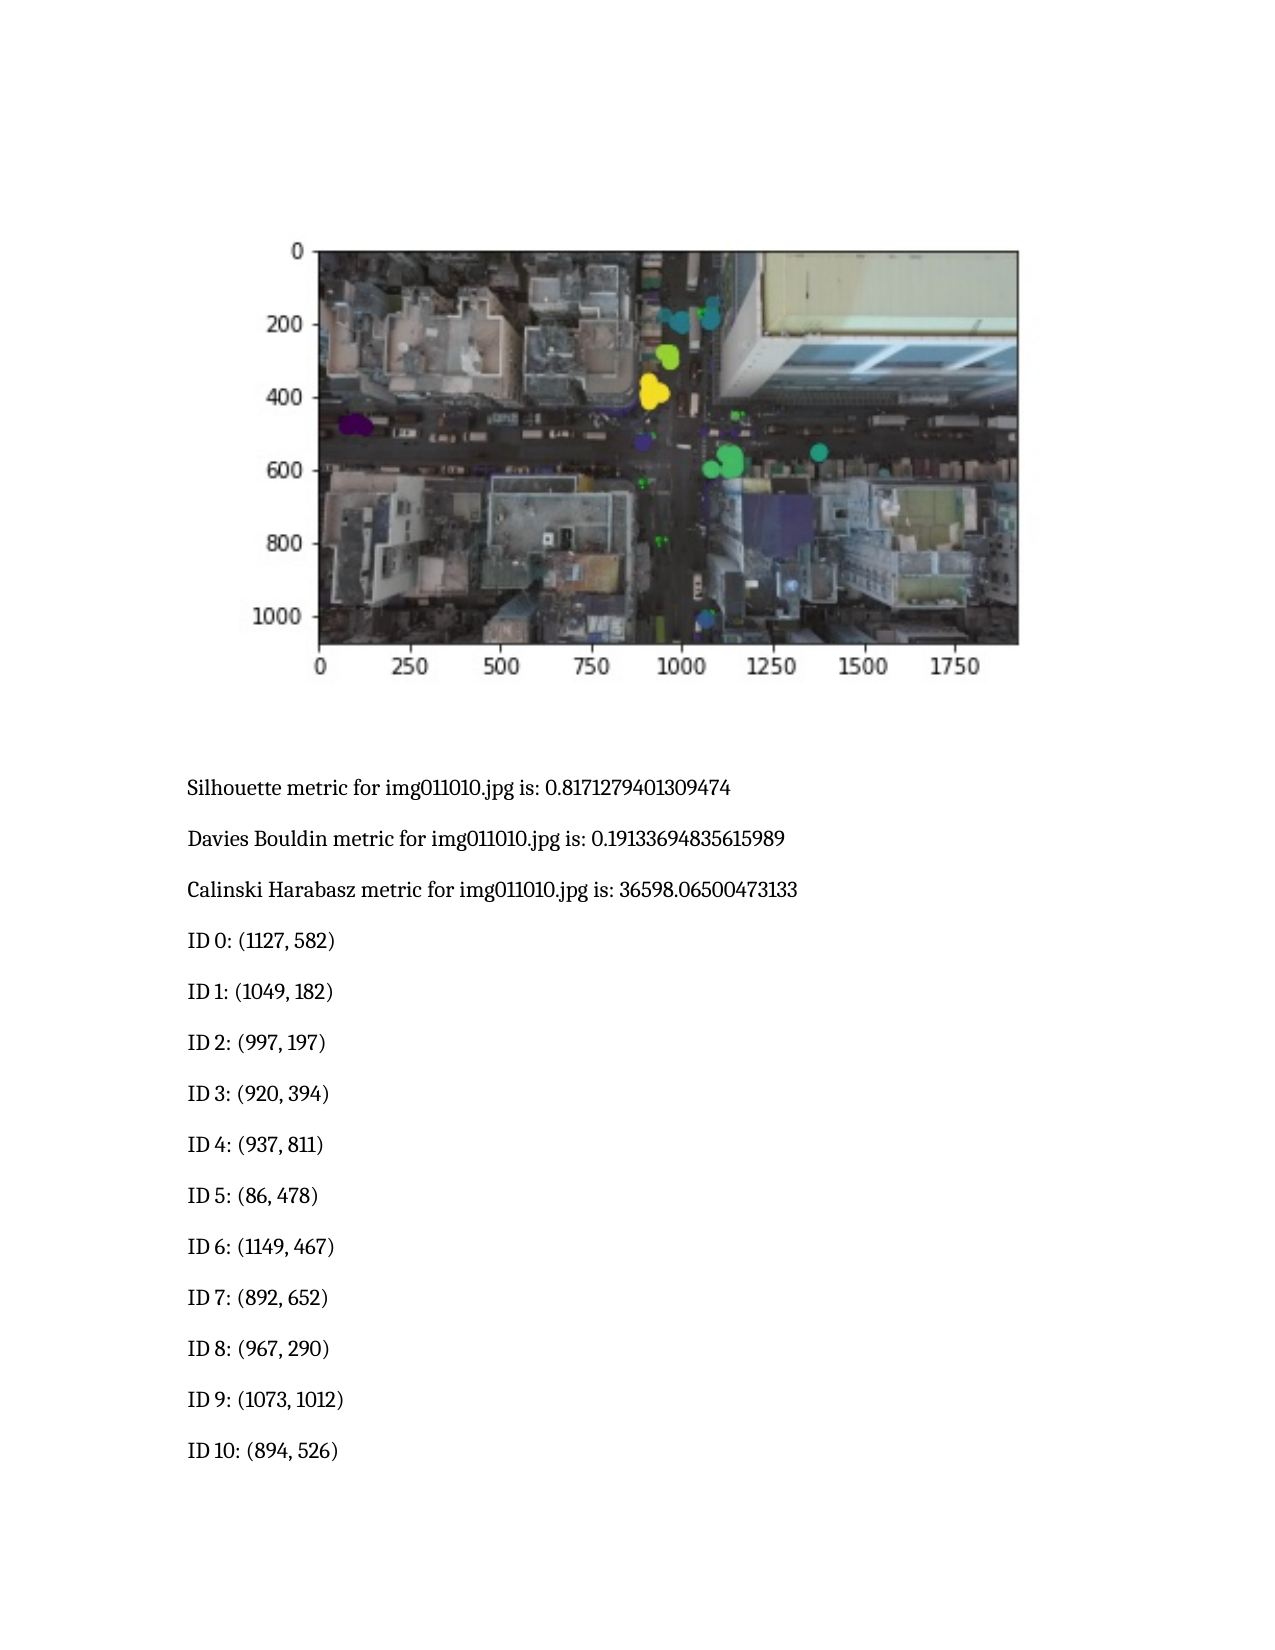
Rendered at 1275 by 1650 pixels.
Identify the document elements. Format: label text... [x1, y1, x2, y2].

text ID 3: (920, 394) [187, 1081, 1087, 1107]
text ID 4: (937, 811) [187, 1132, 1087, 1158]
text ID 9: (1073, 1012) [187, 1387, 1087, 1413]
text Davies Bouldin metric for img011010.jpg is: 0.19133694835615989 [187, 826, 1087, 852]
text ID 8: (967, 290) [187, 1336, 1087, 1362]
text ID 2: (997, 197) [187, 1030, 1087, 1056]
text ID 1: (1049, 182) [187, 979, 1087, 1005]
text Calinski Harabasz metric for img011010.jpg is: 36598.06500473133 [187, 877, 1087, 903]
text ID 10: (894, 526) [187, 1438, 1087, 1464]
text Silhouette metric for img011010.jpg is: 0.8171279401309474 [187, 775, 1087, 801]
picture [206, 150, 1107, 750]
text ID 7: (892, 652) [187, 1285, 1087, 1311]
text ID 0: (1127, 582) [187, 928, 1087, 954]
text ID 5: (86, 478) [187, 1183, 1087, 1209]
text ID 6: (1149, 467) [187, 1234, 1087, 1260]
